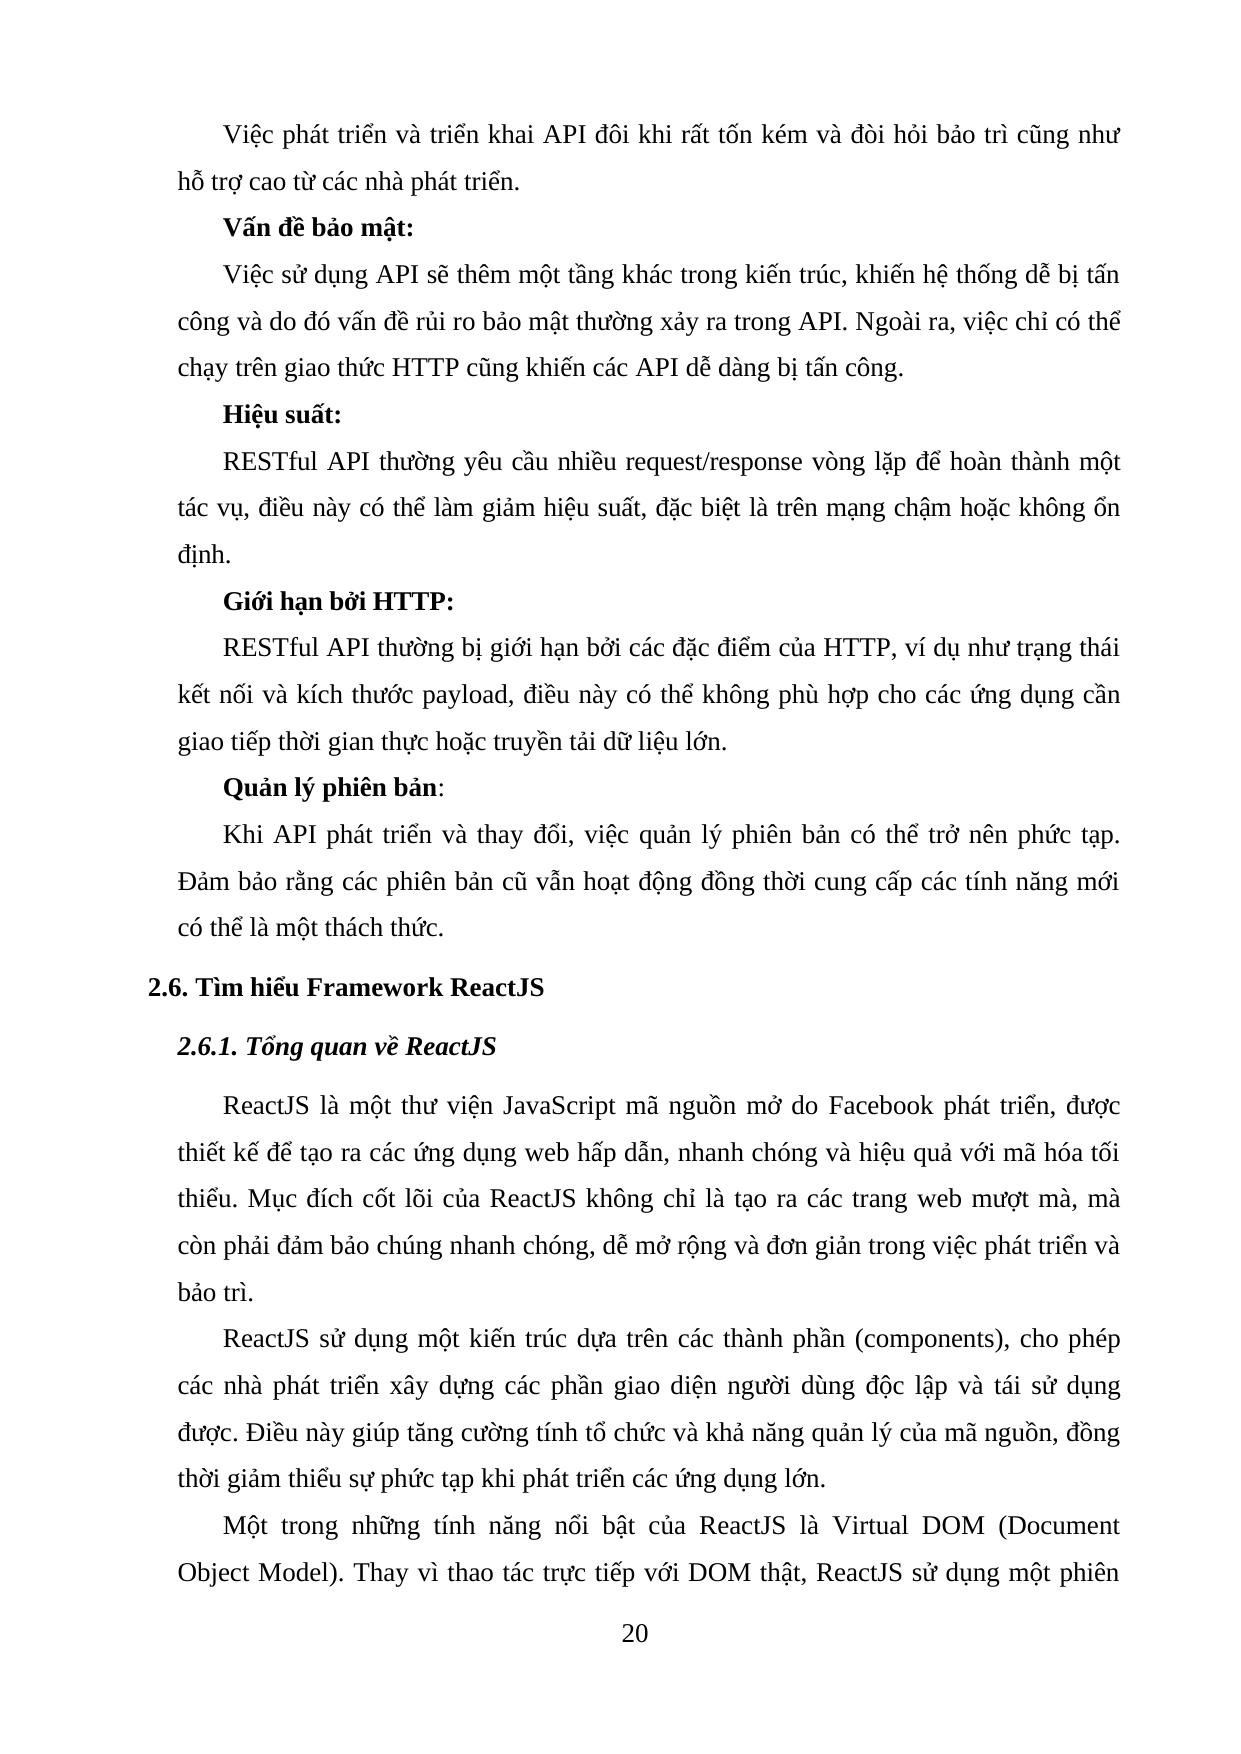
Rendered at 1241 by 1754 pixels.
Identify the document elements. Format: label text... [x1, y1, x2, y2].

text Giới hạn bởi HTTP: [177, 585, 1122, 616]
text Việc phát triển và triển khai API đôi khi rất tốn kém và đòi hỏi bảo trì cũng như hỗ trợ cao từ các nhà phát triển. [177, 118, 1122, 196]
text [177, 1509, 1122, 1587]
text RESTful API thường yêu cầu nhiều request/response vòng lặp để hoàn thành một tác vụ, điều này có thể làm giảm hiệu suất, đặc biệt là trên mạng chậm hoặc không ổn định. [177, 445, 1122, 569]
text Việc sử dụng API sẽ thêm một tầng khác trong kiến trúc, khiến hệ thống dễ bị tấn công và do đó vấn đề rủi ro bảo mật thường xảy ra trong API. Ngoài ra, việc chỉ có thể chạy trên giao thức HTTP cũng khiến các API dễ dàng bị tấn công. [177, 258, 1122, 383]
subtitle Tìm hiểu Framework ReactJS [148, 971, 1122, 1002]
text Khi API phát triển và thay đổi, việc quản lý phiên bản có thể trở nên phức tạp. Đảm bảo rằng các phiên bản cũ vẫn hoạt động đồng thời cung cấp các tính năng mới có thể là một thách thức. [177, 818, 1122, 943]
text ReactJS là một thư viện JavaScript mã nguồn mở do Facebook phát triển, được thiết kế để tạo ra các ứng dụng web hấp dẫn, nhanh chóng và hiệu quả với mã hóa tối thiểu. Mục đích cốt lõi của ReactJS không chỉ là tạo ra các trang web mượt mà, mà còn phải đảm bảo chúng nhanh chóng, dễ mở rộng và đơn giản trong việc phát triển và bảo trì. [177, 1089, 1122, 1307]
text RESTful API thường bị giới hạn bởi các đặc điểm của HTTP, ví dụ như trạng thái kết nối và kích thước payload, điều này có thể không phù hợp cho các ứng dụng cần giao tiếp thời gian thực hoặc truyền tải dữ liệu lớn. [177, 631, 1122, 756]
text ReactJS sử dụng một kiến trúc dựa trên các thành phần (components), cho phép các nhà phát triển xây dựng các phần giao diện người dùng độc lập và tái sử dụng được. Điều này giúp tăng cường tính tổ chức và khả năng quản lý của mã nguồn, đồng thời giảm thiểu sự phức tạp khi phát triển các ứng dụng lớn. [177, 1322, 1122, 1493]
subtitle Tổng quan về ReactJS [177, 1030, 1122, 1061]
text Hiệu suất: [177, 398, 1122, 429]
text Vấn đề bảo mật: [223, 211, 1122, 243]
text Quản lý phiên bản: [177, 771, 1122, 803]
